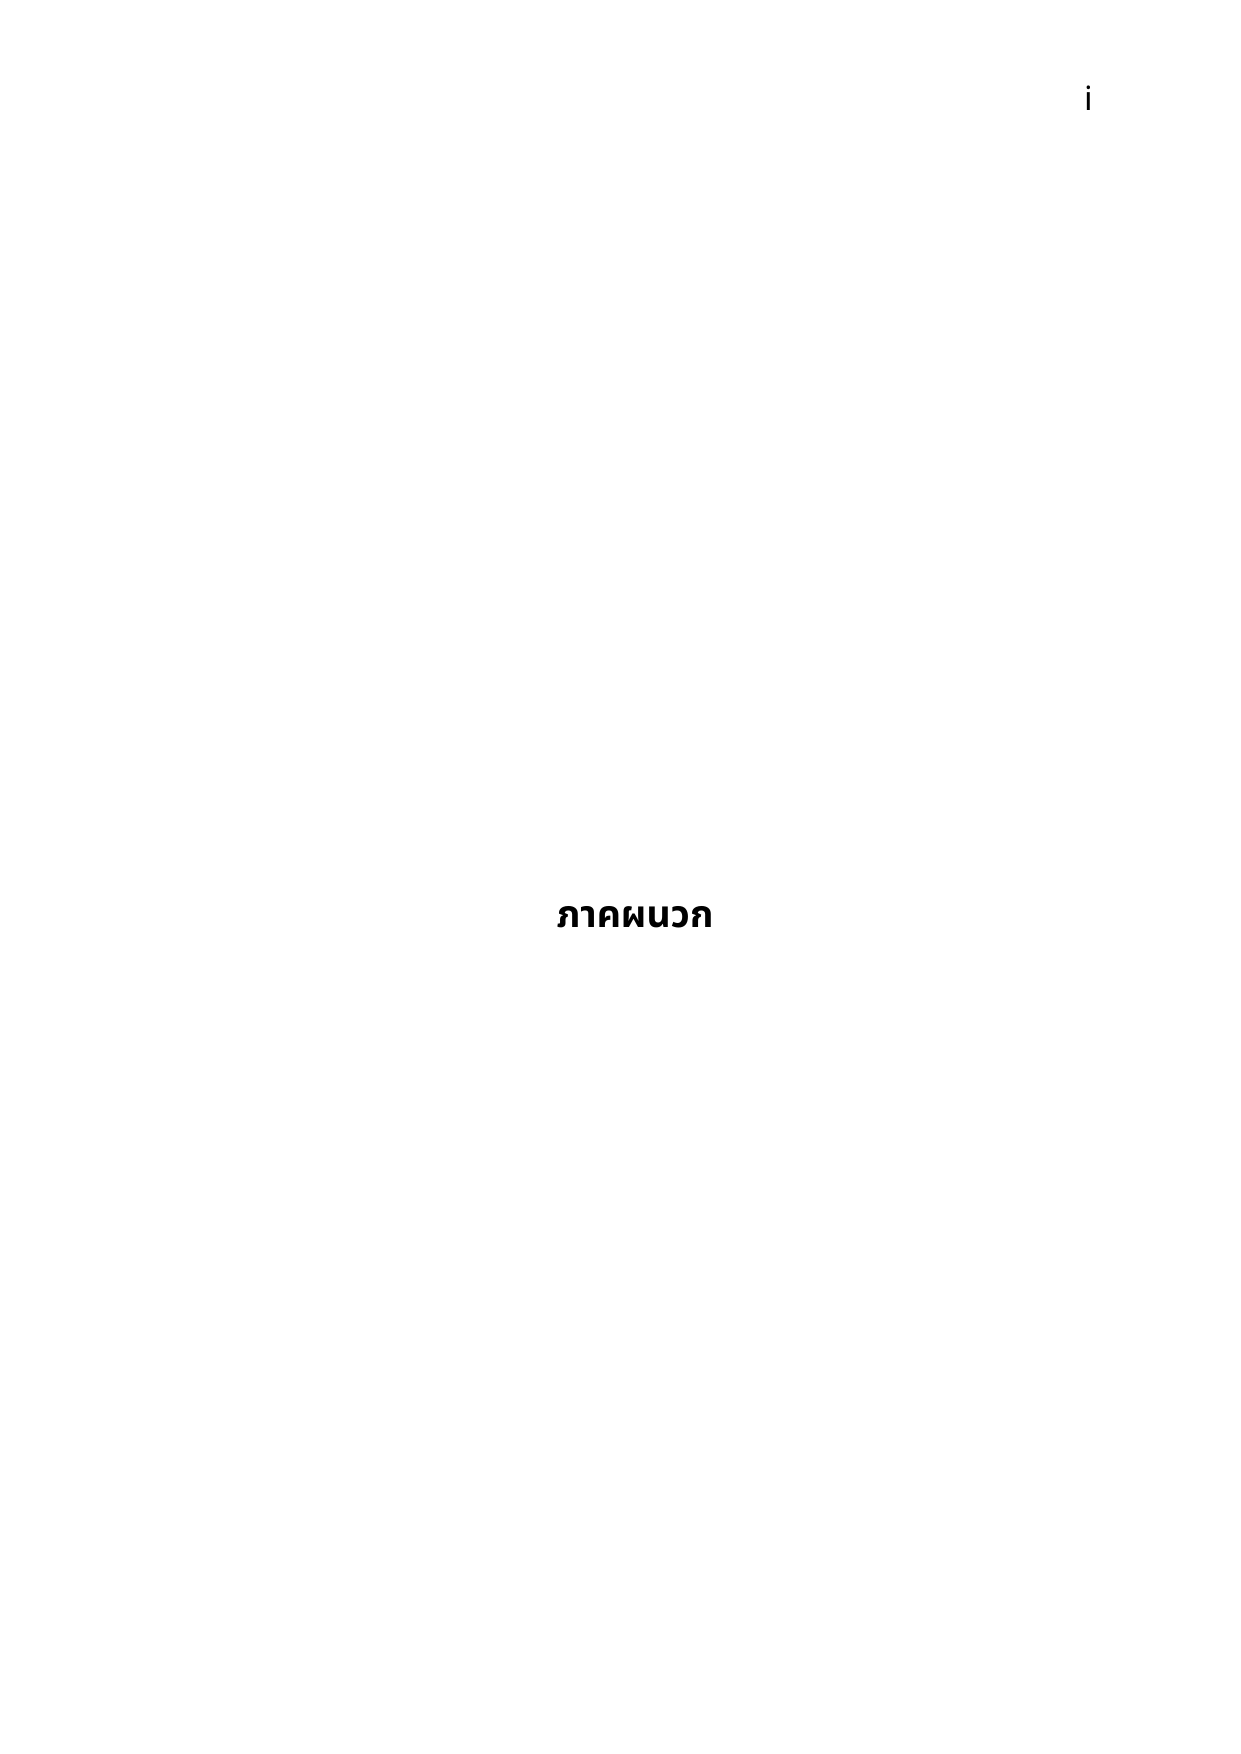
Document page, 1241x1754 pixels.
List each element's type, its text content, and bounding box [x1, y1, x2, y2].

text ภาคผนวก [177, 888, 1092, 944]
